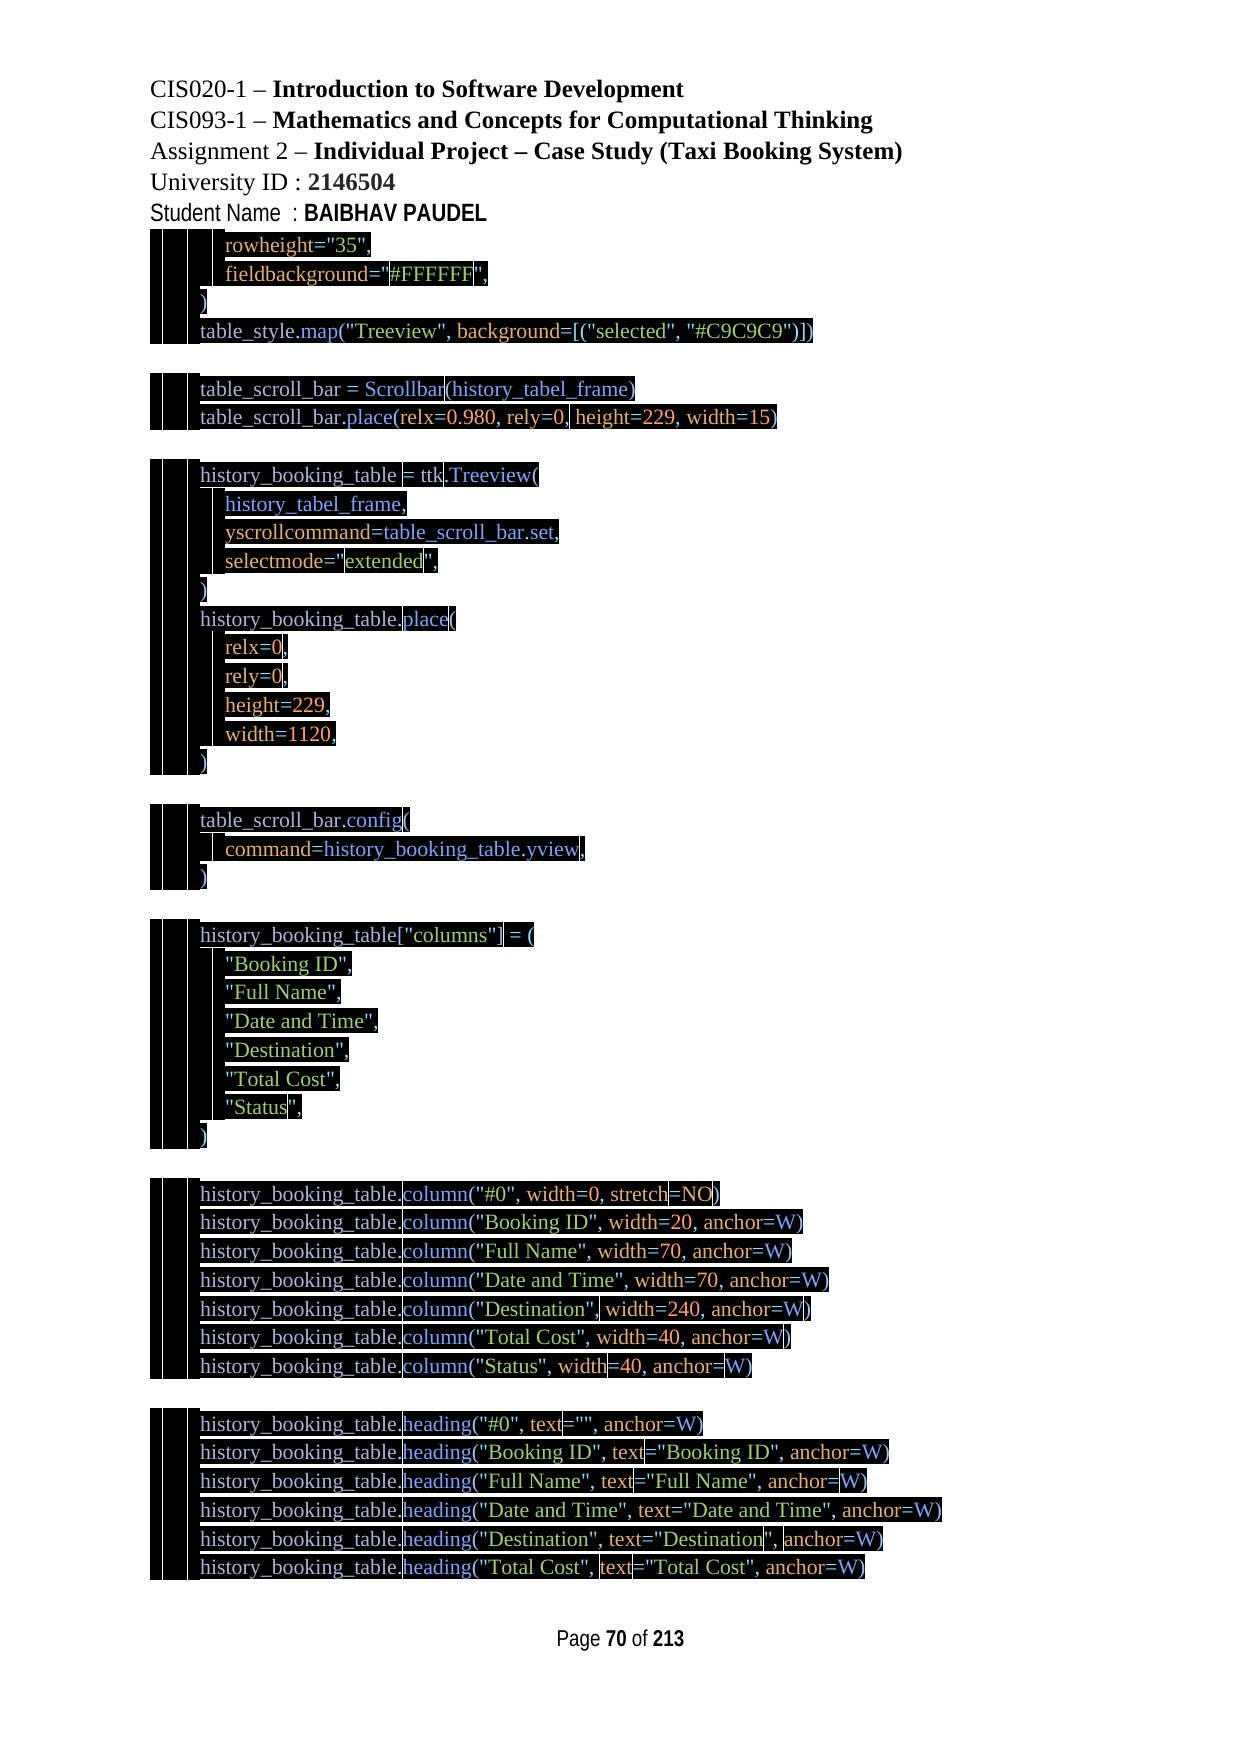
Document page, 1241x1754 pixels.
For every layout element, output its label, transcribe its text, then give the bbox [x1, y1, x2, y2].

text "Booking ID", [225, 948, 1090, 976]
text "Full Name", [225, 976, 1090, 1005]
text relx=0, [225, 631, 1090, 660]
text history_booking_table.column("Total Cost", width=40, anchor=W) [200, 1321, 1090, 1350]
text history_booking_table.place( [200, 603, 1090, 631]
text table_scroll_bar = Scrollbar(history_tabel_frame) [200, 373, 1090, 401]
text yscrollcommand=table_scroll_bar.set, [225, 516, 1090, 545]
text history_booking_table["columns"] = ( [200, 919, 1090, 948]
text history_booking_table.column("Date and Time", width=70, anchor=W) [200, 1264, 1090, 1293]
text history_booking_table.heading("Destination", text="Destination", anchor=W) [200, 1523, 1090, 1551]
text selectmode="extended", [225, 545, 1090, 574]
text ) [200, 861, 1090, 890]
text table_scroll_bar.config( [200, 804, 1090, 833]
text ) [200, 574, 1090, 603]
text ) [200, 1120, 1090, 1149]
text "Total Cost", [225, 1063, 1090, 1091]
text history_tabel_frame, [225, 488, 1090, 516]
text table_style.map("Treeview", background=[("selected", "#C9C9C9")]) [200, 315, 1090, 344]
text history_booking_table.heading("Booking ID", text="Booking ID", anchor=W) [200, 1436, 1090, 1465]
text table_scroll_bar.place(relx=0.980, rely=0, height=229, width=15) [200, 401, 1090, 430]
text command=history_booking_table.yview, [225, 833, 1090, 861]
text ) [200, 746, 1090, 775]
text width=1120, [225, 718, 1090, 746]
text rowheight="35", [225, 229, 1090, 258]
text history_booking_table.column("Status", width=40, anchor=W) [200, 1350, 1090, 1379]
text history_booking_table.column("Booking ID", width=20, anchor=W) [200, 1206, 1090, 1235]
text "Status", [225, 1091, 1090, 1120]
text height=229, [225, 689, 1090, 718]
text history_booking_table.heading("Total Cost", text="Total Cost", anchor=W) [200, 1551, 1090, 1580]
text history_booking_table.heading("Full Name", text="Full Name", anchor=W) [200, 1465, 1090, 1494]
text history_booking_table.column("#0", width=0, stretch=NO) [200, 1178, 1090, 1206]
text history_booking_table.heading("#0", text="", anchor=W) [200, 1408, 1090, 1436]
text fieldbackground="#FFFFFF", [225, 258, 1090, 286]
text "Destination", [225, 1034, 1090, 1063]
text "Date and Time", [225, 1005, 1090, 1034]
text history_booking_table.column("Full Name", width=70, anchor=W) [200, 1235, 1090, 1264]
text history_booking_table.column("Destination", width=240, anchor=W) [200, 1293, 1090, 1321]
text rely=0, [225, 660, 1090, 689]
text history_booking_table = ttk.Treeview( [200, 459, 1090, 488]
text ) [200, 286, 1090, 315]
text history_booking_table.heading("Date and Time", text="Date and Time", anchor=W) [200, 1494, 1090, 1523]
